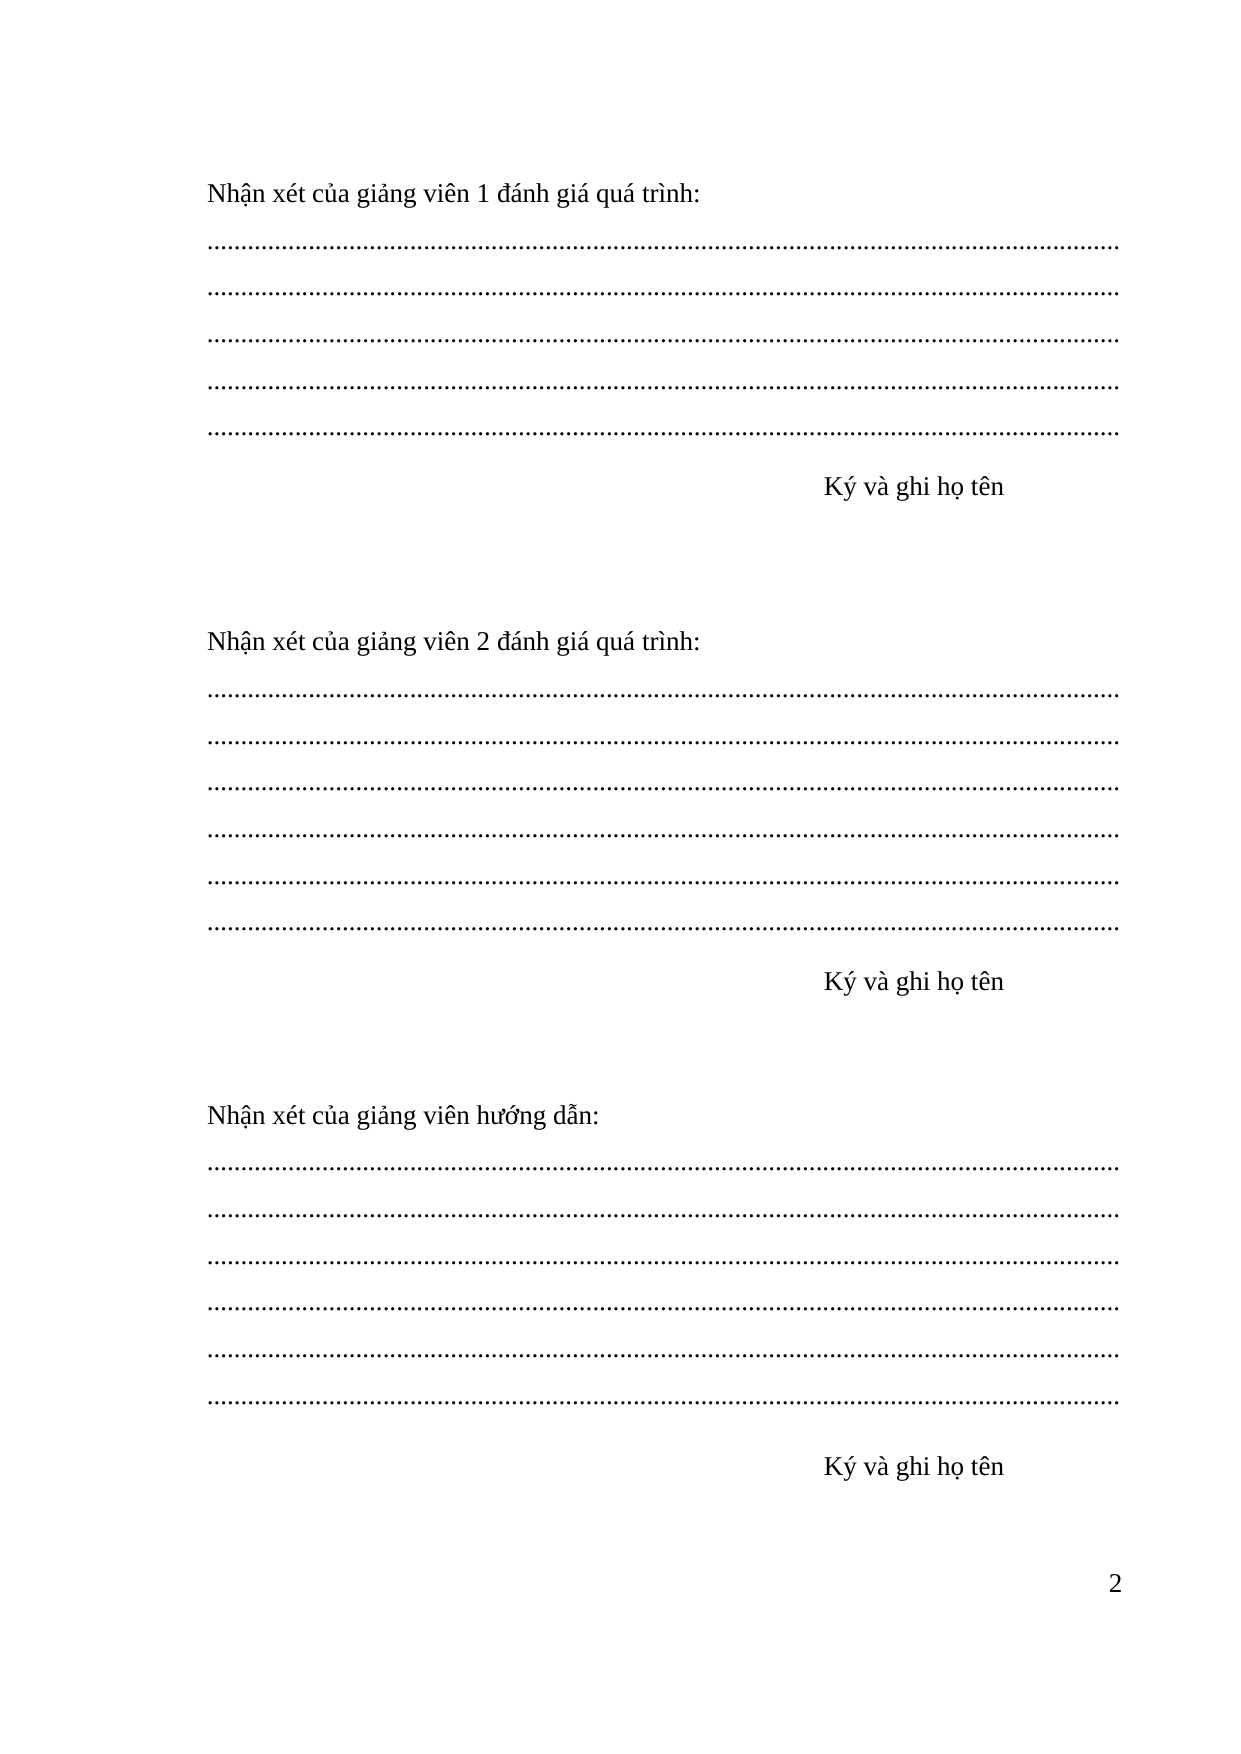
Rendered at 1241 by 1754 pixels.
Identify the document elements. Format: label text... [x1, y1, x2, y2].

text Nhận xét của giảng viên 1 đánh giá quá trình: [207, 177, 1122, 208]
text Ký và ghi họ tên [207, 965, 1004, 996]
text Ký và ghi họ tên [207, 1451, 1004, 1482]
text Nhận xét của giảng viên 2 đánh giá quá trình: [207, 626, 1122, 657]
text Nhận xét của giảng viên hướng dẫn: [207, 1099, 1122, 1130]
text Ký và ghi họ tên [207, 470, 1004, 501]
